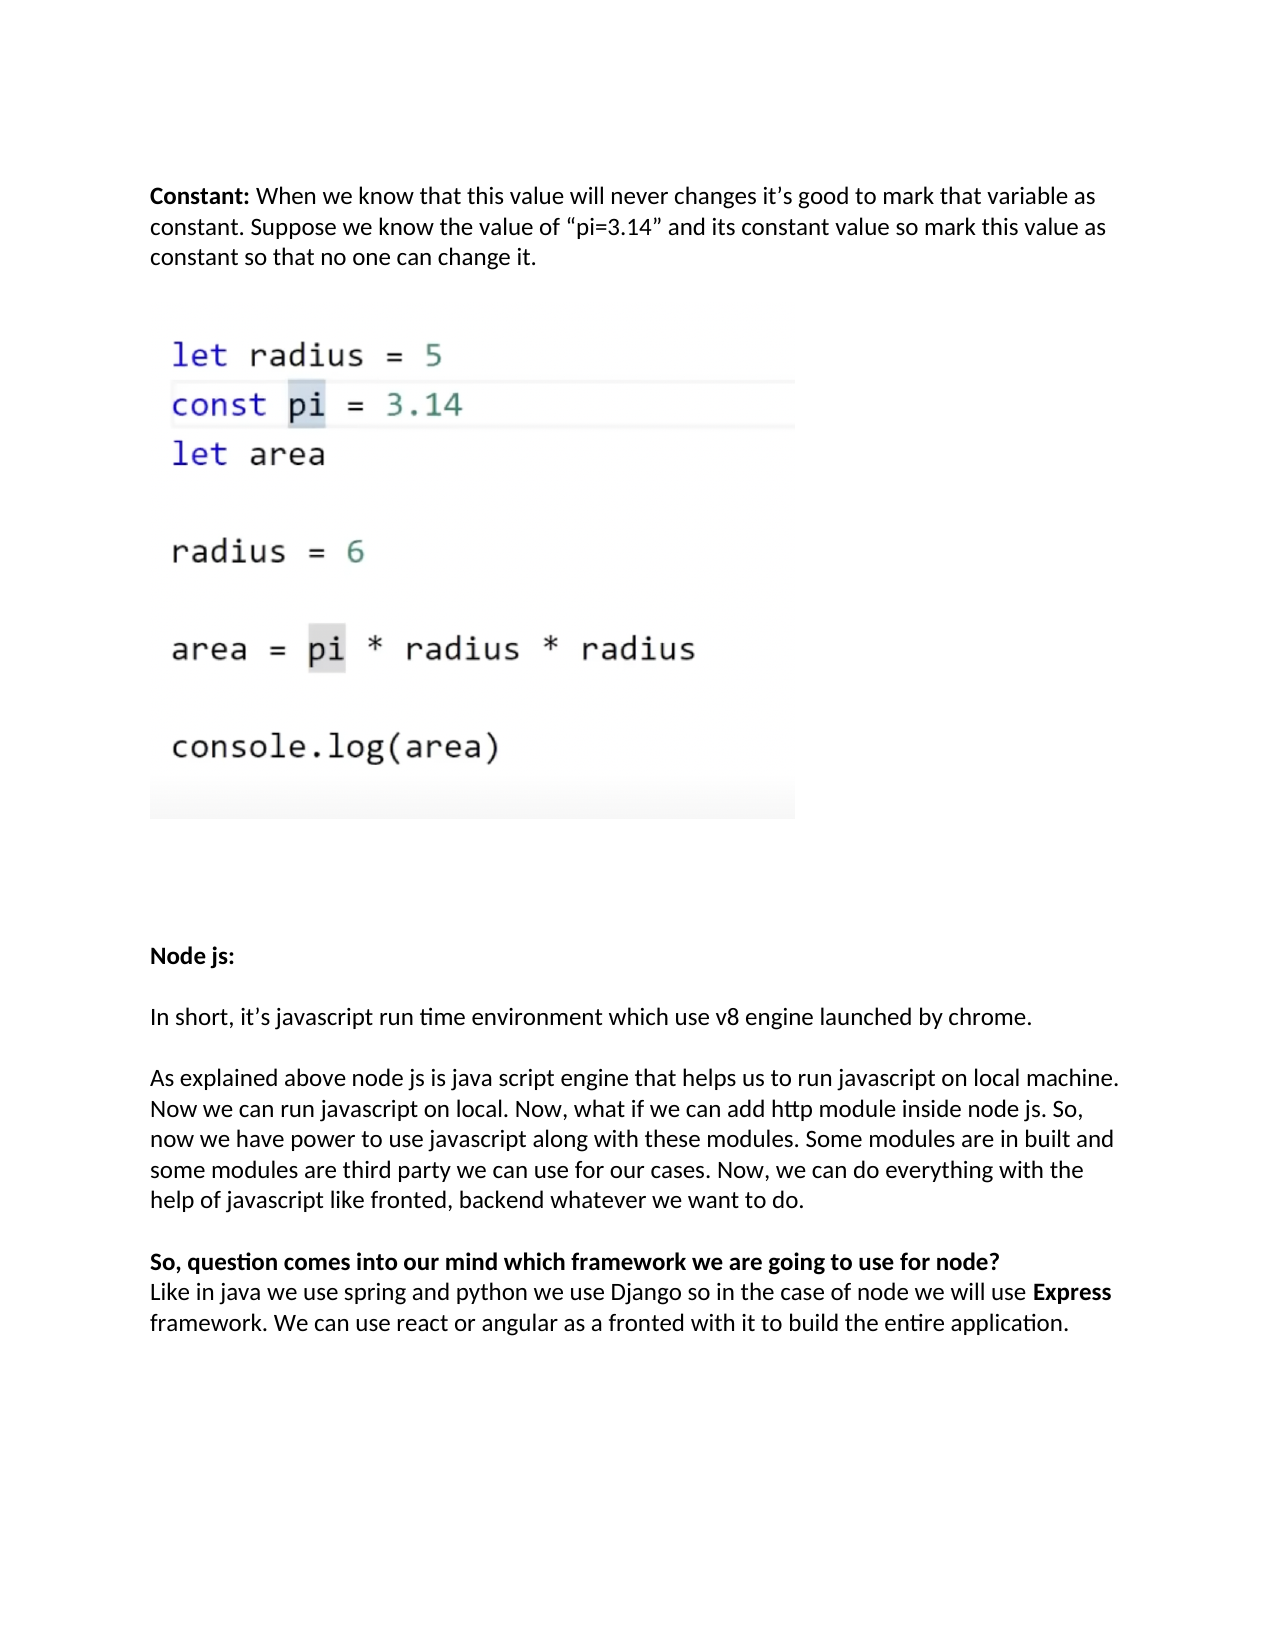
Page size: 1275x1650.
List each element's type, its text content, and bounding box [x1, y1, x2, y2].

text Constant: When we know that this value will never changes it’s good to mark that variable as constant. Suppose we know the value of “pi=3.14” and its constant value so mark this value as constant so that no one can change it. [150, 181, 1125, 272]
text So, question comes into our mind which framework we are going to use for node? [150, 1246, 1125, 1276]
text As explained above node js is java script engine that helps us to run javascript on local machine. Now we can run javascript on local. Now, what if we can add http module inside node js. So, now we have power to use javascript along with these modules. Some modules are in built and some modules are third party we can use for our cases. Now, we can do everything with the help of javascript like fronted, backend whatever we want to do. [150, 1063, 1125, 1215]
text In short, it’s javascript run time environment which use v8 engine launched by chrome. [150, 1002, 1125, 1032]
picture [150, 302, 795, 819]
text Like in java we use spring and python we use Django so in the case of node we will use Express framework. We can use react or angular as a fronted with it to build the entire application. [150, 1276, 1125, 1337]
text Node js: [150, 941, 1125, 971]
